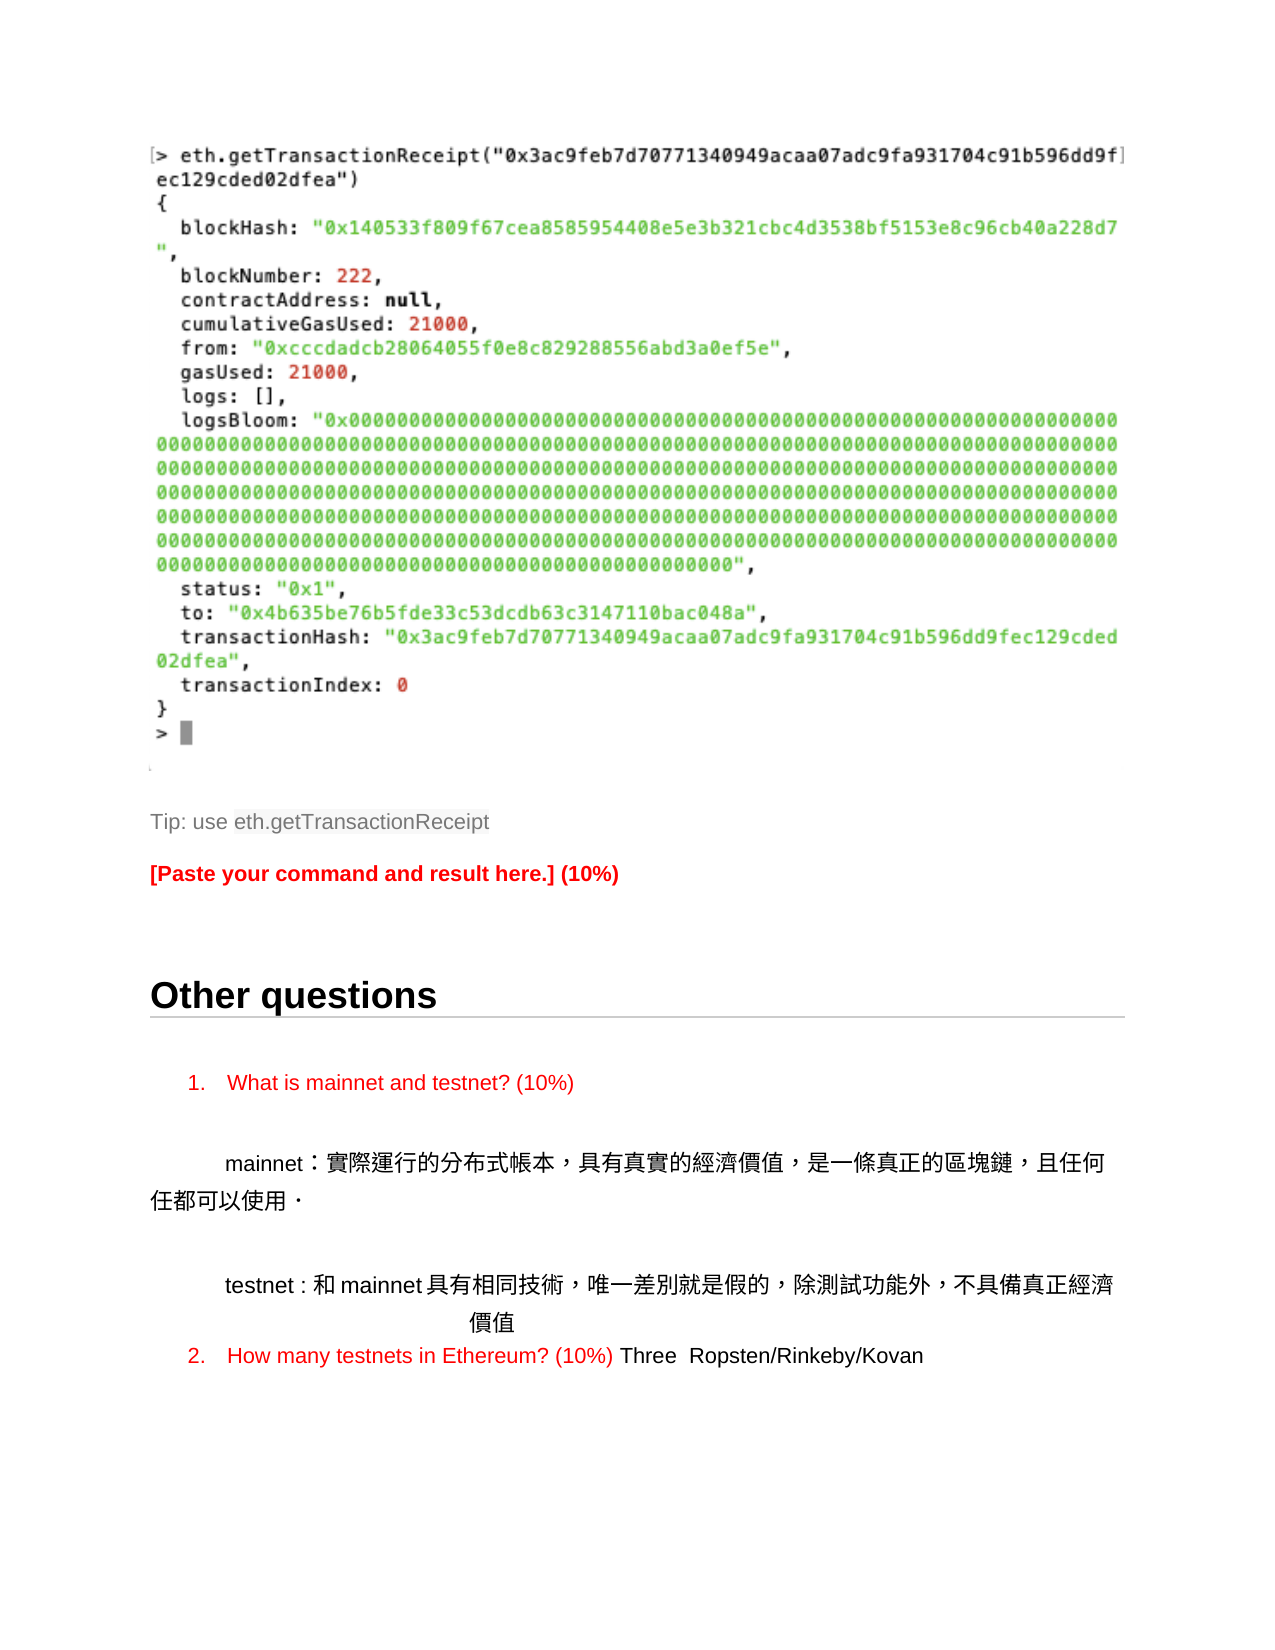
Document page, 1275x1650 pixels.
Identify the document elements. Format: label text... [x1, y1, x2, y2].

text [Paste your command and result here.] (10%) [150, 861, 1125, 886]
picture [148, 140, 1124, 771]
text Other questions [150, 973, 1125, 1016]
list How many testnets in Ethereum? (10%) Three Ropsten/Rinkeby/Kovan [187, 1343, 1125, 1368]
list What is mainnet and testnet? (10%) [187, 1070, 1125, 1095]
text testnet : 和mainnet具有相同技術，唯一差別就是假的，除測試功能外，不具備真正經濟 價值 [150, 1267, 1125, 1338]
text mainnet：實際運行的分布式帳本，具有真實的經濟價值，是一條真正的區塊鏈，且任何任都可以使用． [150, 1145, 1125, 1216]
